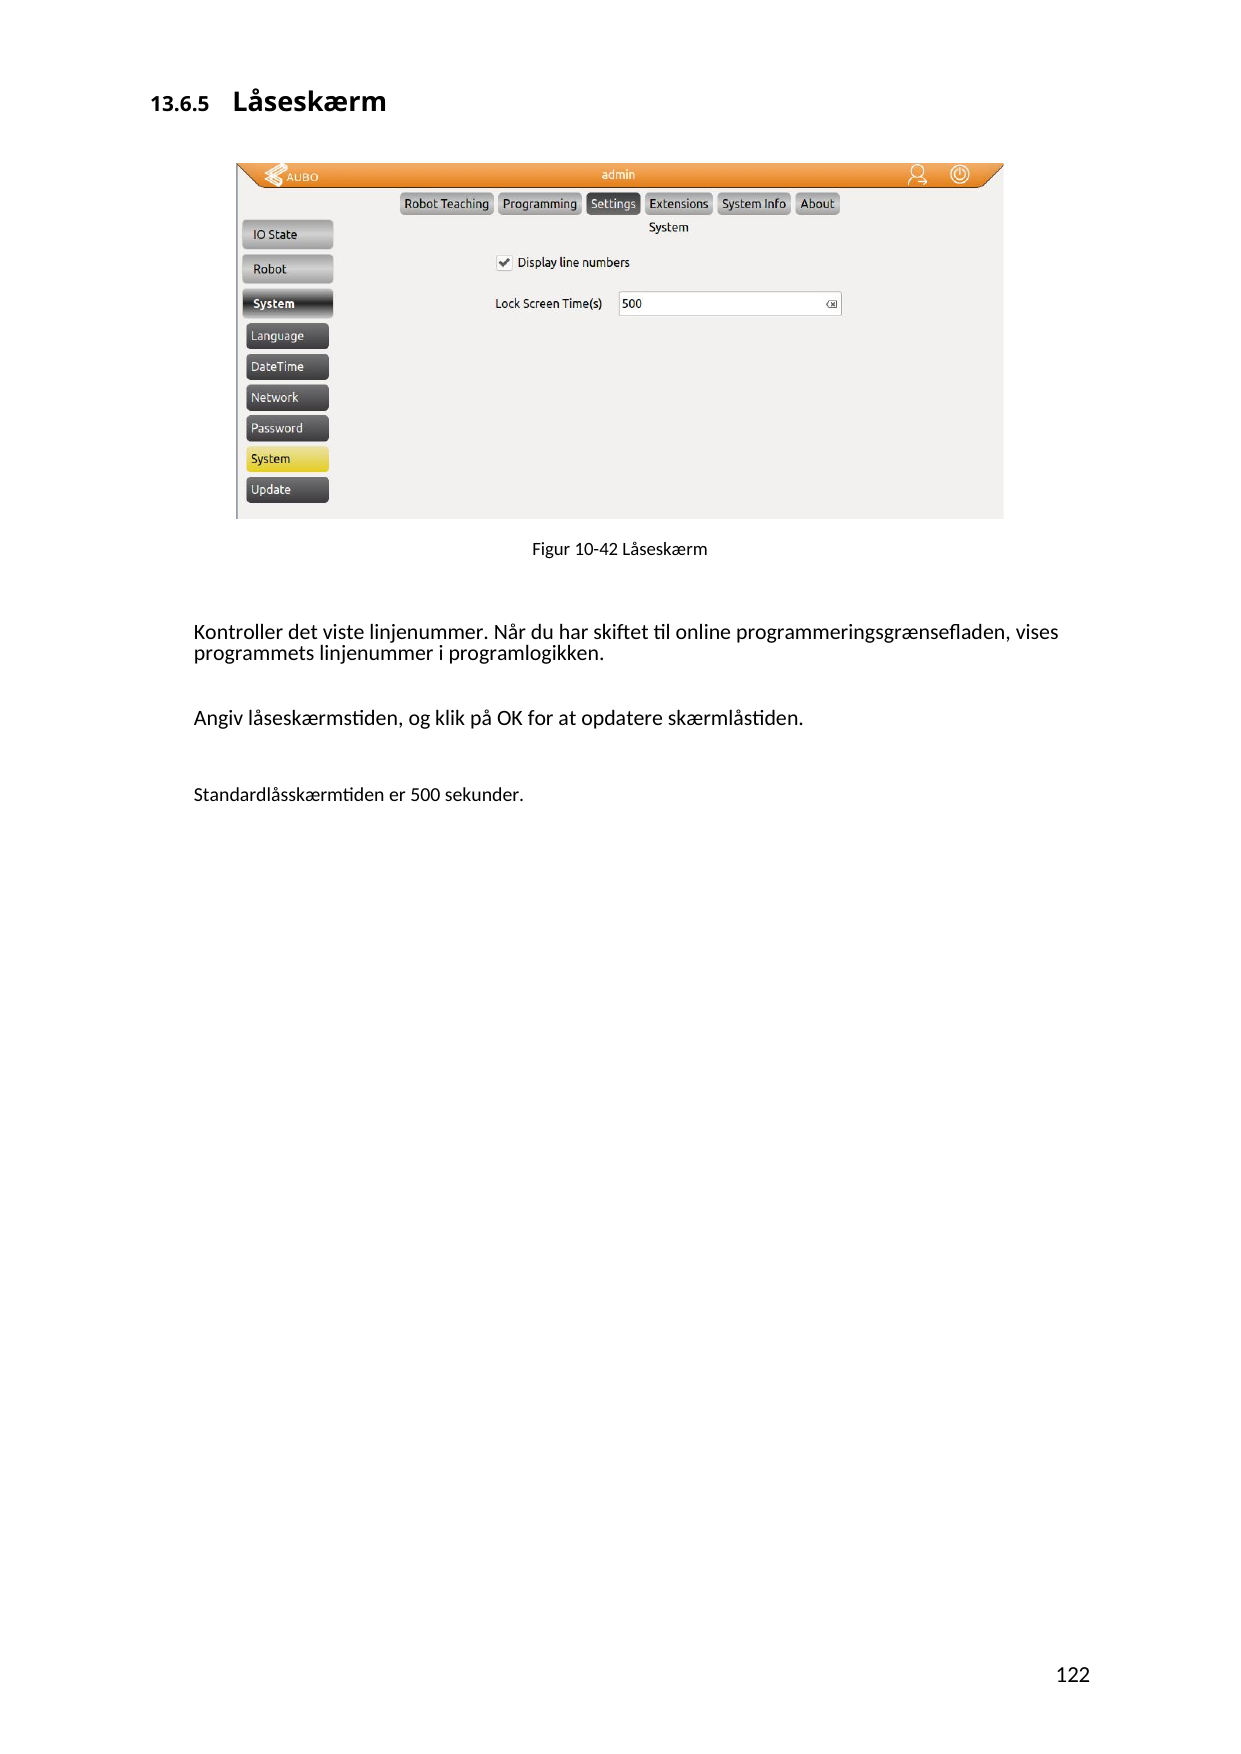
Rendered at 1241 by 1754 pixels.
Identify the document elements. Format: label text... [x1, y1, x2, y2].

text Kontroller det viste linjenummer. Når du har skiftet til online programmeringsgrænsefladen, vises programmets linjenummer i programlogikken. [194, 622, 1075, 665]
text Angiv låseskærmstiden, og klik på OK for at opdatere skærmlåstiden. [194, 704, 1090, 730]
text Standardlåsskærmtiden er 500 sekunder. [194, 786, 1090, 805]
subtitle Låseskærm [150, 83, 1090, 119]
picture [236, 163, 1004, 519]
